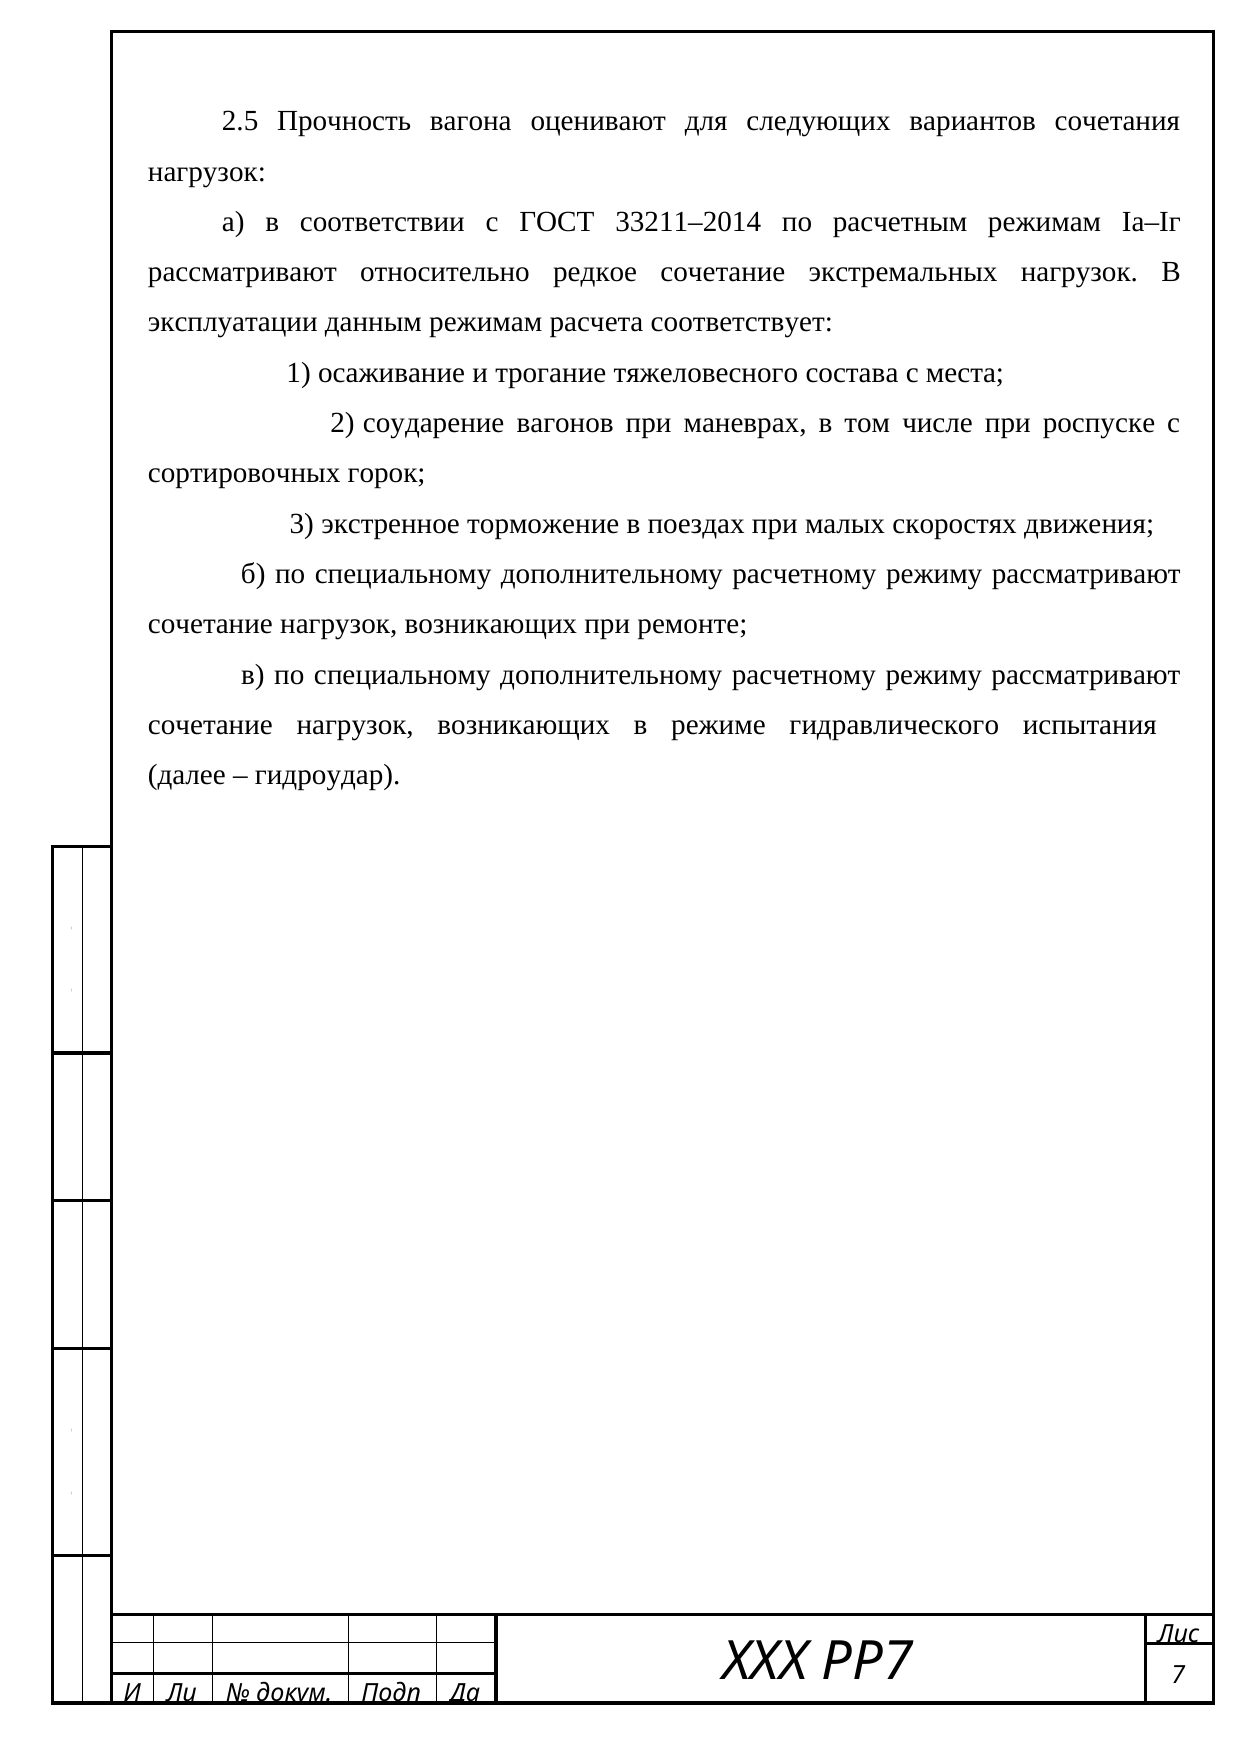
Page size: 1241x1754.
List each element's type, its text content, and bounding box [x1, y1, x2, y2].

subtitle 1) осаживание и трогание тяжеловесного состава с места; [198, 355, 1181, 388]
subtitle в) по специальному дополнительному расчетному режиму рассматривают сочетание нагрузок, возникающих в режиме гидравлического испытания (далее – гидроудар). [148, 657, 1181, 791]
subtitle 3) экстренное торможение в поездах при малых скоростях движения; [148, 506, 1181, 539]
subtitle 2) соударение вагонов при маневрах, в том числе при роспуске с сортировочных горок; [148, 405, 1181, 489]
subtitle 2.5 Прочность вагона оценивают для следующих вариантов сочетания нагрузок: [148, 103, 1181, 187]
subtitle а) в соответствии с ГОСТ 33211–2014 по расчетным режимам Iа–Iг рассматривают относительно редкое сочетание экстремальных нагрузок. В эксплуатации данным режимам расчета соответствует: [148, 204, 1181, 338]
subtitle б) по специальному дополнительному расчетному режиму рассматривают сочетание нагрузок, возникающих при ремонте; [148, 556, 1181, 640]
